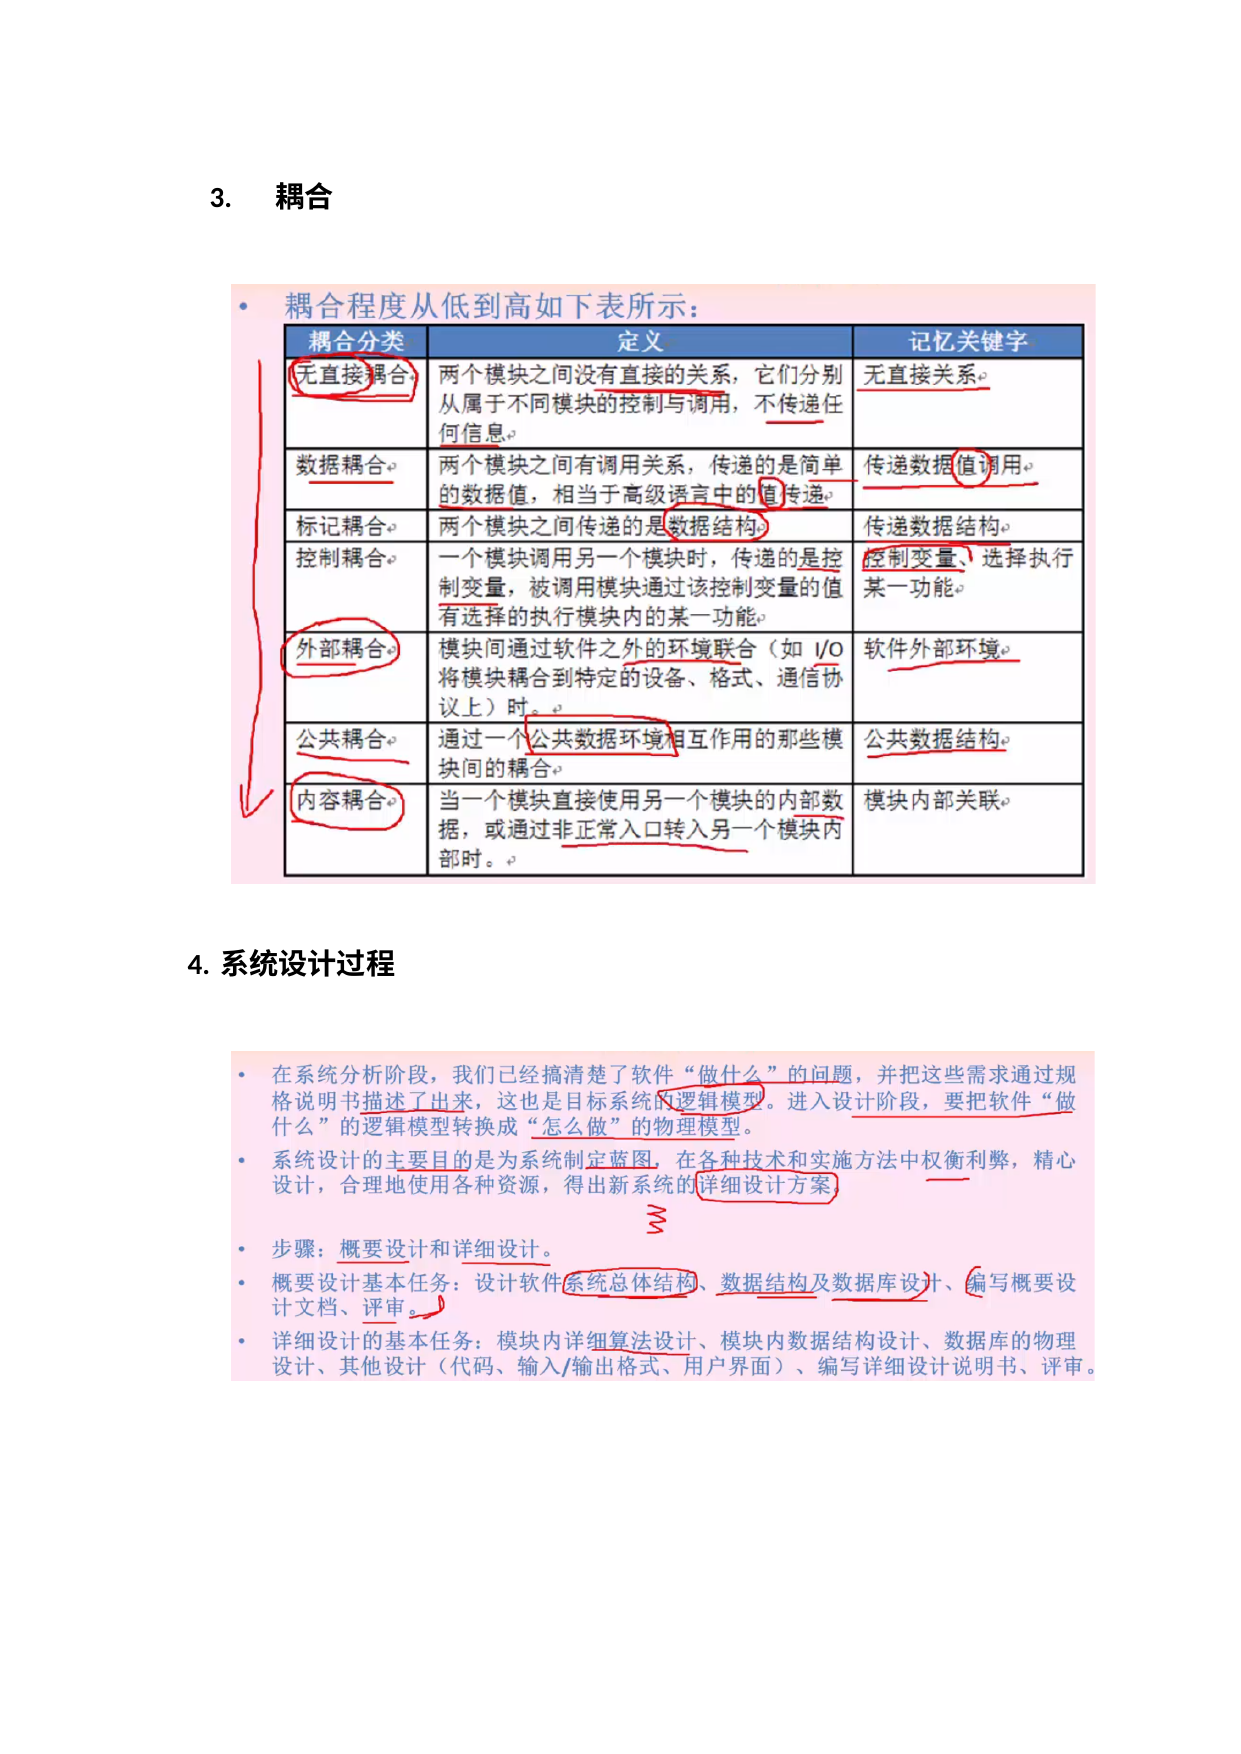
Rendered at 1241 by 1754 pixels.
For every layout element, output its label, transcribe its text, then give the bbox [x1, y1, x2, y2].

subtitle 耦合 [209, 162, 1053, 227]
picture [231, 284, 1096, 884]
subtitle 系统设计过程 [187, 929, 1053, 994]
picture [231, 1051, 1095, 1381]
